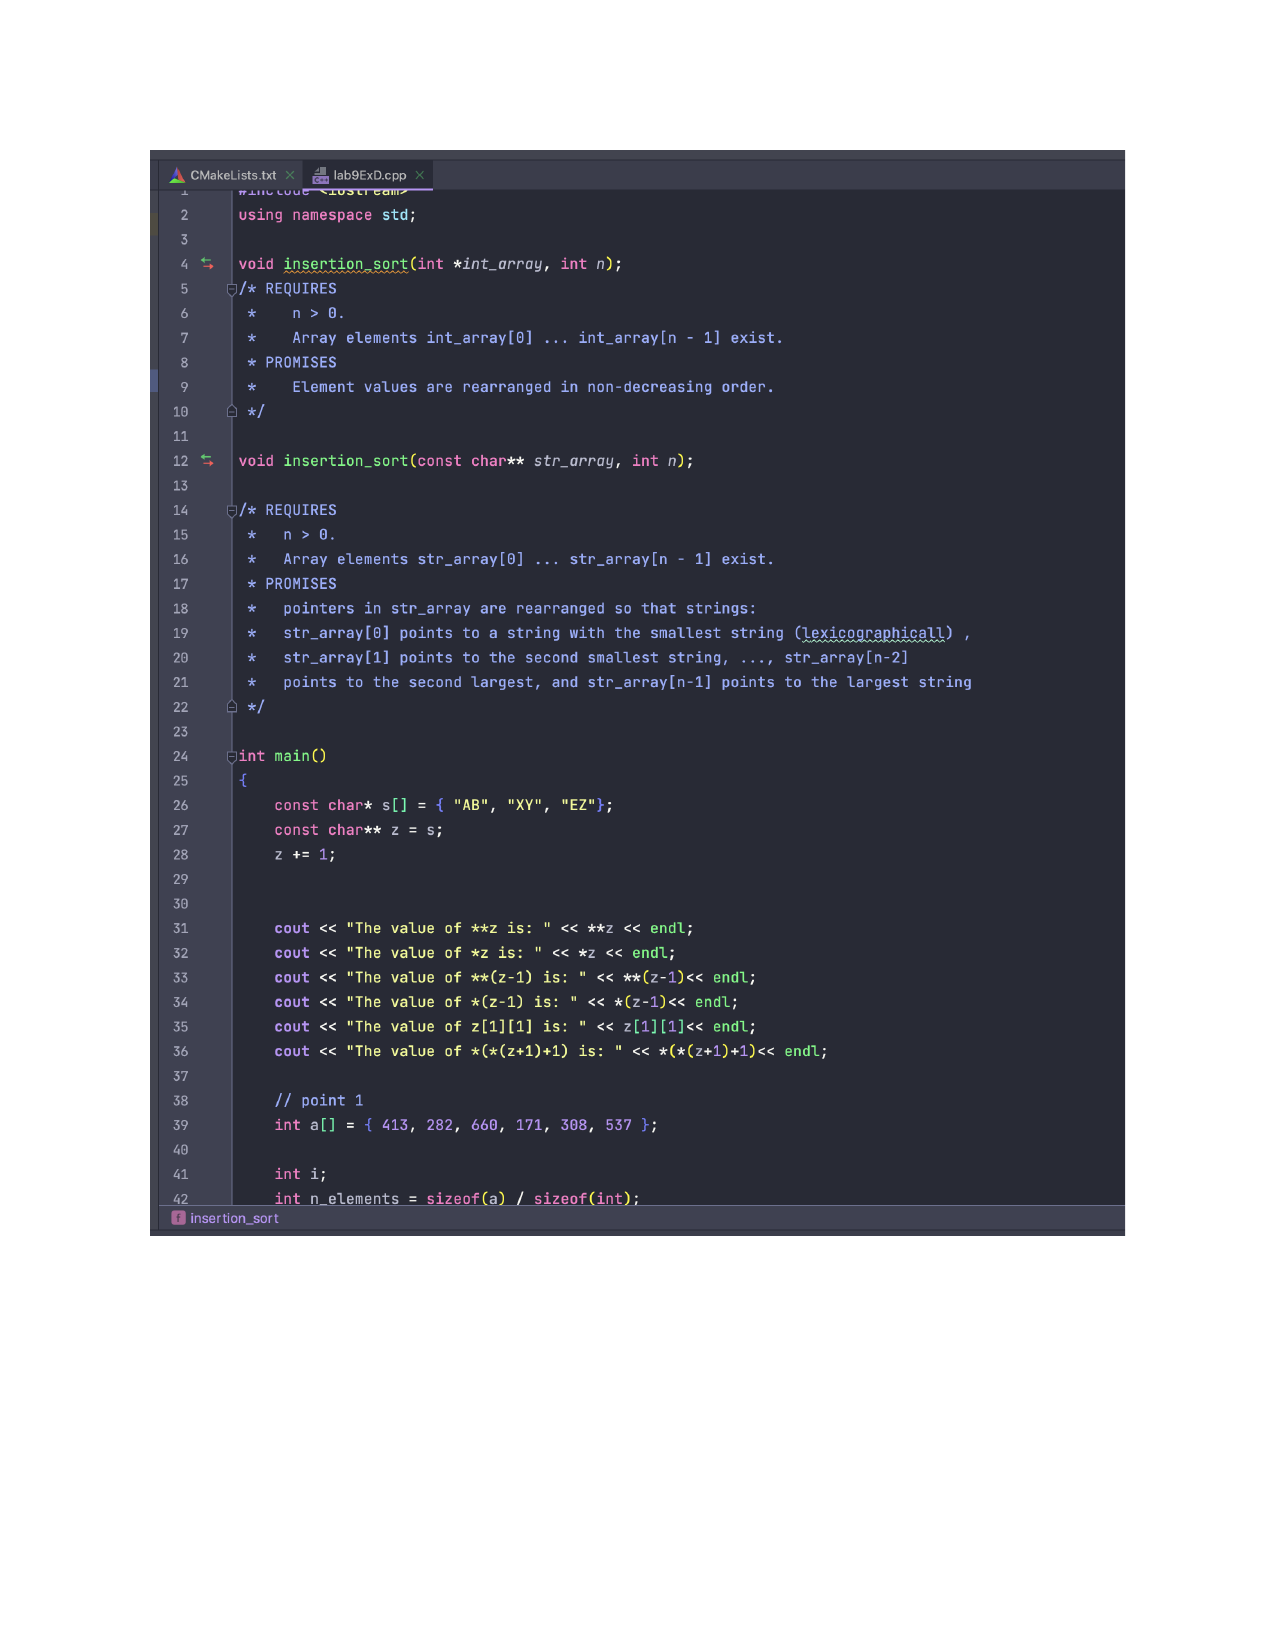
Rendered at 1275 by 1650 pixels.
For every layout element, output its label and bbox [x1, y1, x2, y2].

picture [150, 150, 1125, 1236]
